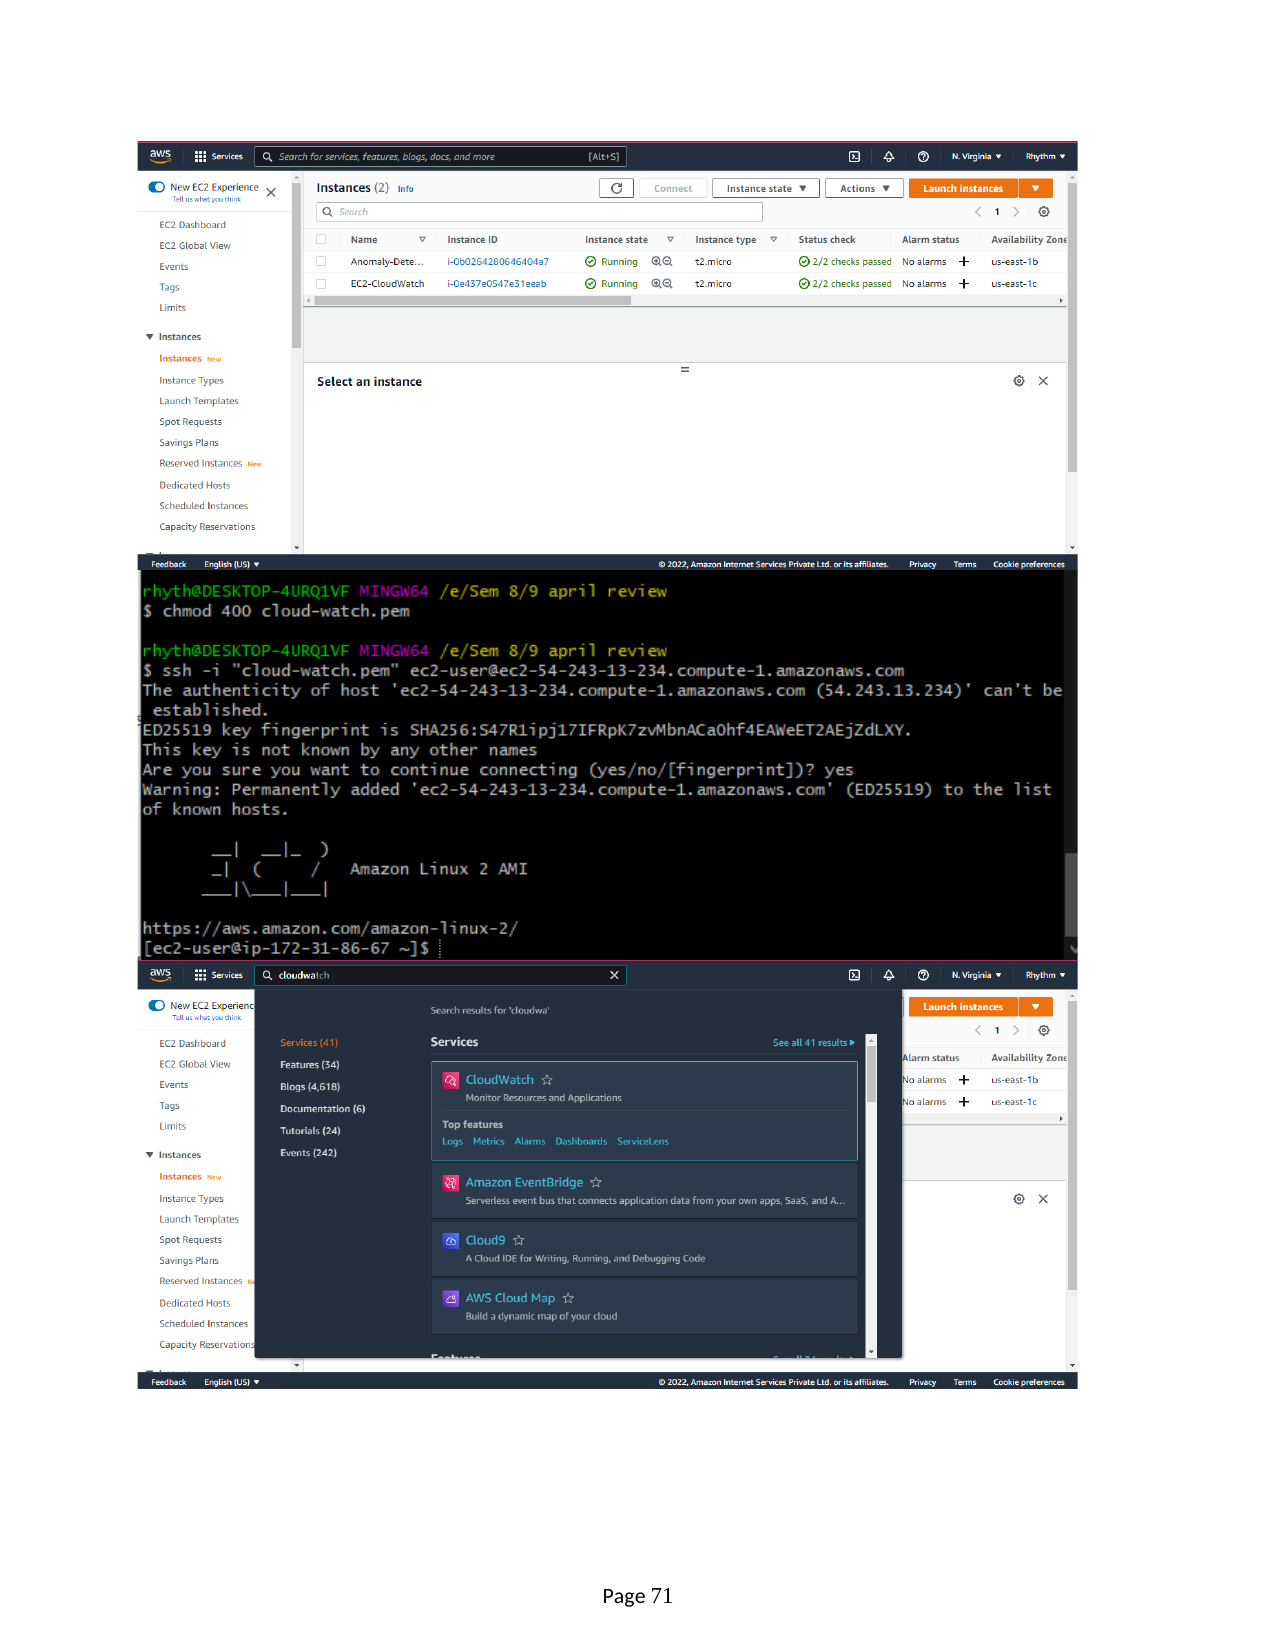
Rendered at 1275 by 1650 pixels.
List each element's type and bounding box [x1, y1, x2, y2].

picture [137, 141, 1078, 1389]
